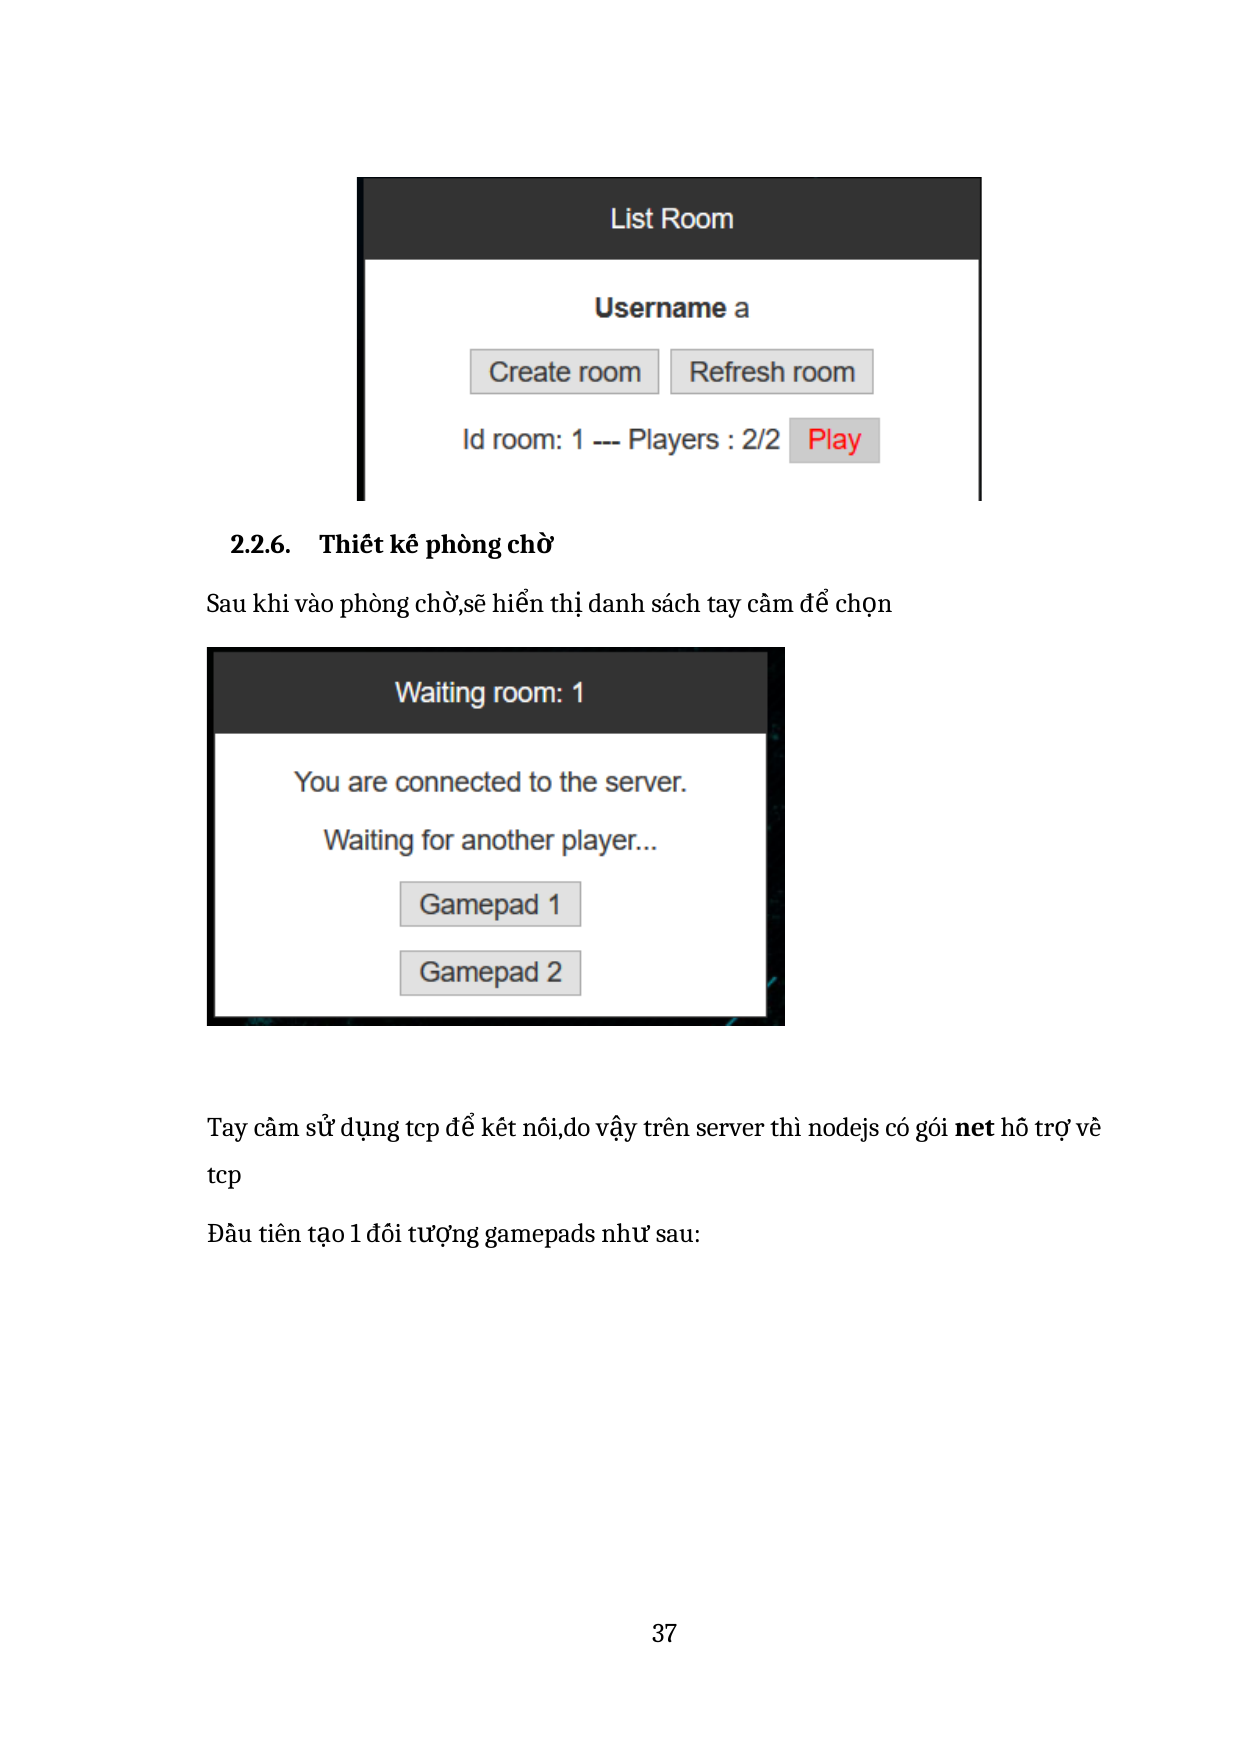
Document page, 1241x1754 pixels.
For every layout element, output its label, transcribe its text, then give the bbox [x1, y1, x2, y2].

text Đầu tiên tạo 1 đối tượng gamepads như sau: [207, 1218, 1122, 1249]
picture [356, 177, 982, 501]
text Sau khi vào phòng chờ,sẽ hiển thị danh sách tay cầm để chọn [207, 588, 1122, 619]
text Tay cầm sử dụng tcp để kết nối,do vậy trên server thì nodejs có gói net hỗ trợ về tcp [207, 1112, 1122, 1190]
picture [206, 647, 785, 1026]
subtitle Thiết kế phòng chờ [230, 529, 1122, 560]
